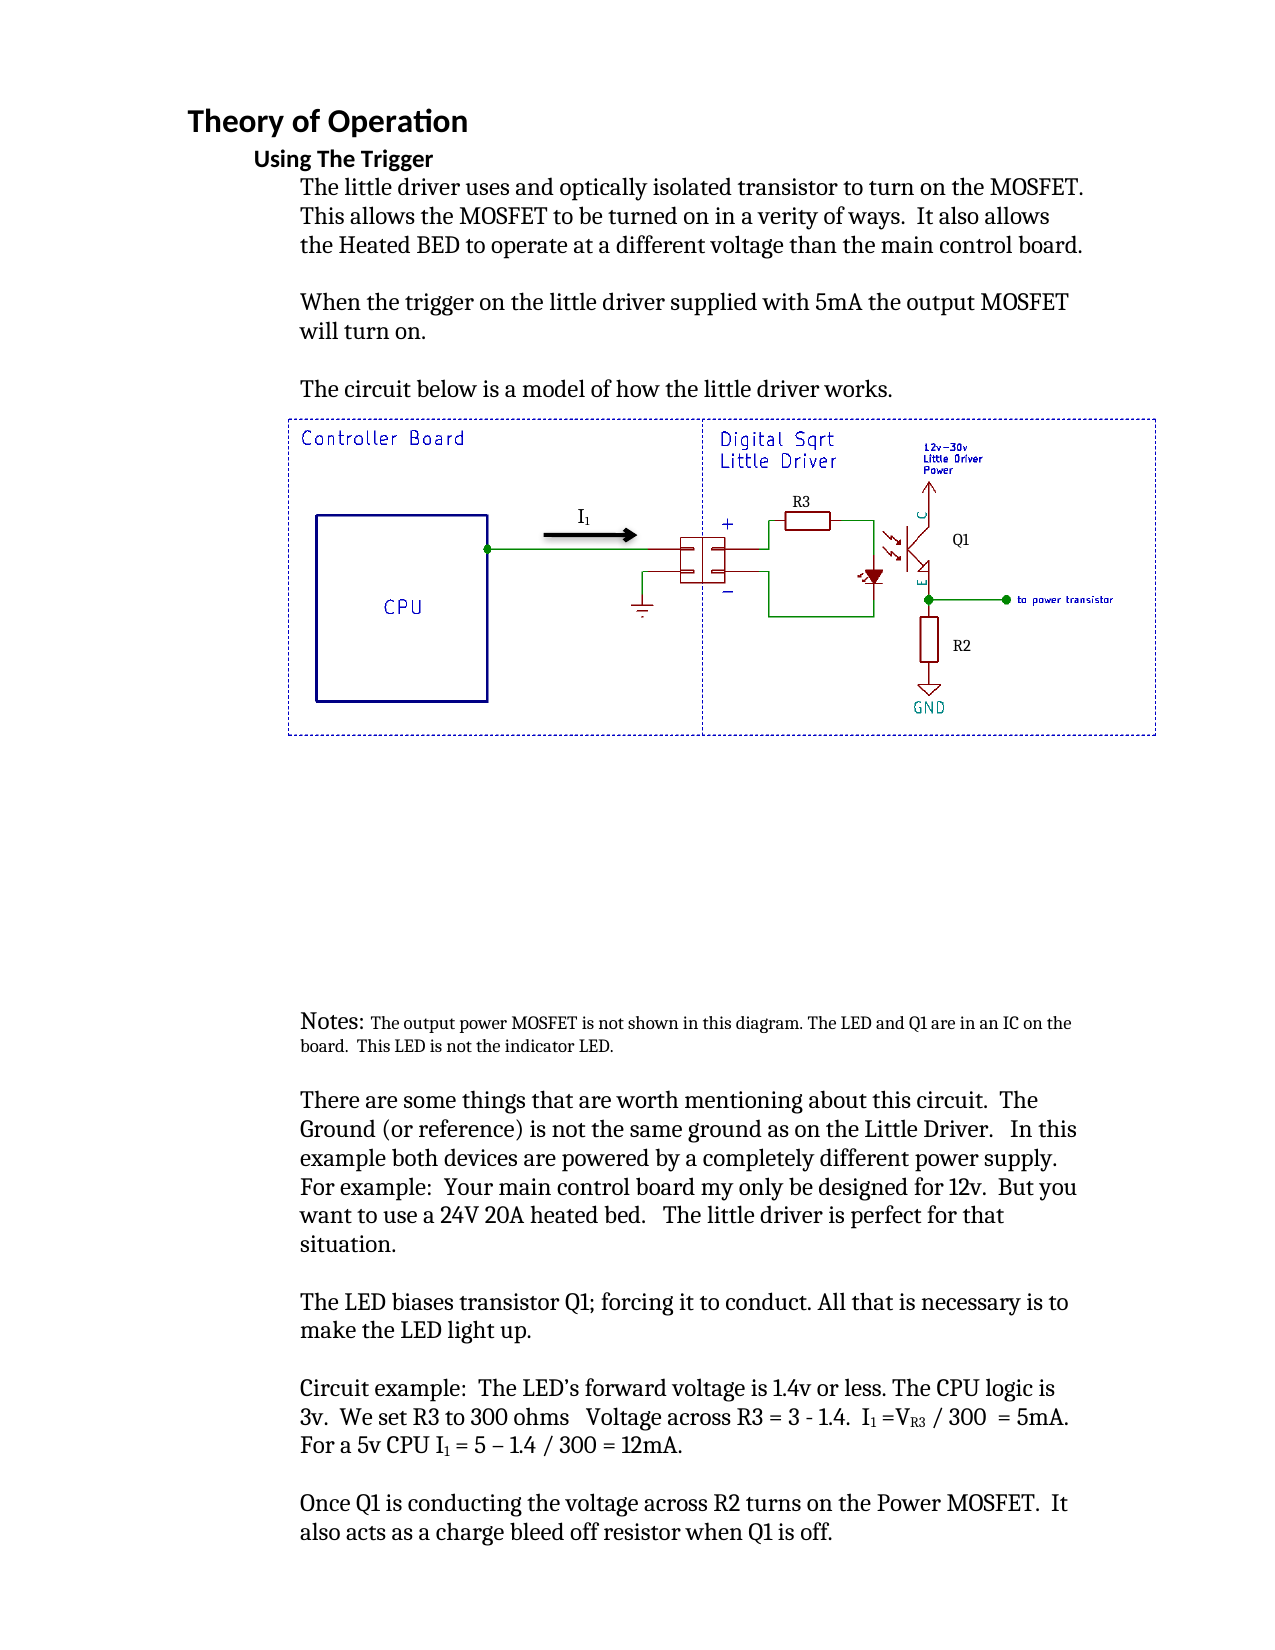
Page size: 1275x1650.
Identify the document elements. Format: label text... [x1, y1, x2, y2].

text The LED biases transistor Q1; forcing it to conduct. All that is necessary is to make the LED light up. [300, 1287, 1087, 1345]
text Notes: The output power MOSFET is not shown in this diagram. The LED and Q1 are in an IC on the board. This LED is not the indicator LED. [300, 1007, 1087, 1057]
text The circuit below is a model of how the little driver works. [300, 374, 1087, 403]
picture [281, 410, 1163, 743]
text Circuit example: The LED’s forward voltage is 1.4v or less. The CPU logic is 3v. We set R3 to 300 ohms Voltage across R3 = 3 - 1.4. I1 =VR3 / 300 = 5mA. For a 5v CPU I1 = 5 – 1.4 / 300 = 12mA. [300, 1374, 1087, 1460]
text There are some things that are worth mentioning about this circuit. The Ground (or reference) is not the same ground as on the Little Driver. In this example both devices are powered by a completely different power supply. For example: Your main control board my only be designed for 12v. But you want to use a 24V 20A heated bed. The little driver is perfect for that situation. [300, 1086, 1087, 1259]
subtitle Theory of Operation [187, 100, 1087, 141]
text When the trigger on the little driver supplied with 5mA the output MOSFET will turn on. [300, 288, 1087, 346]
subtitle Using The Trigger [253, 143, 1087, 173]
text Once Q1 is conducting the voltage across R2 turns on the Power MOSFET. It also acts as a charge bleed off resistor when Q1 is off. [300, 1489, 1087, 1546]
text The little driver uses and optically isolated transistor to turn on the MOSFET. This allows the MOSFET to be turned on in a verity of ways. It also allows the Heated BED to operate at a different voltage than the main control board. [300, 173, 1087, 259]
